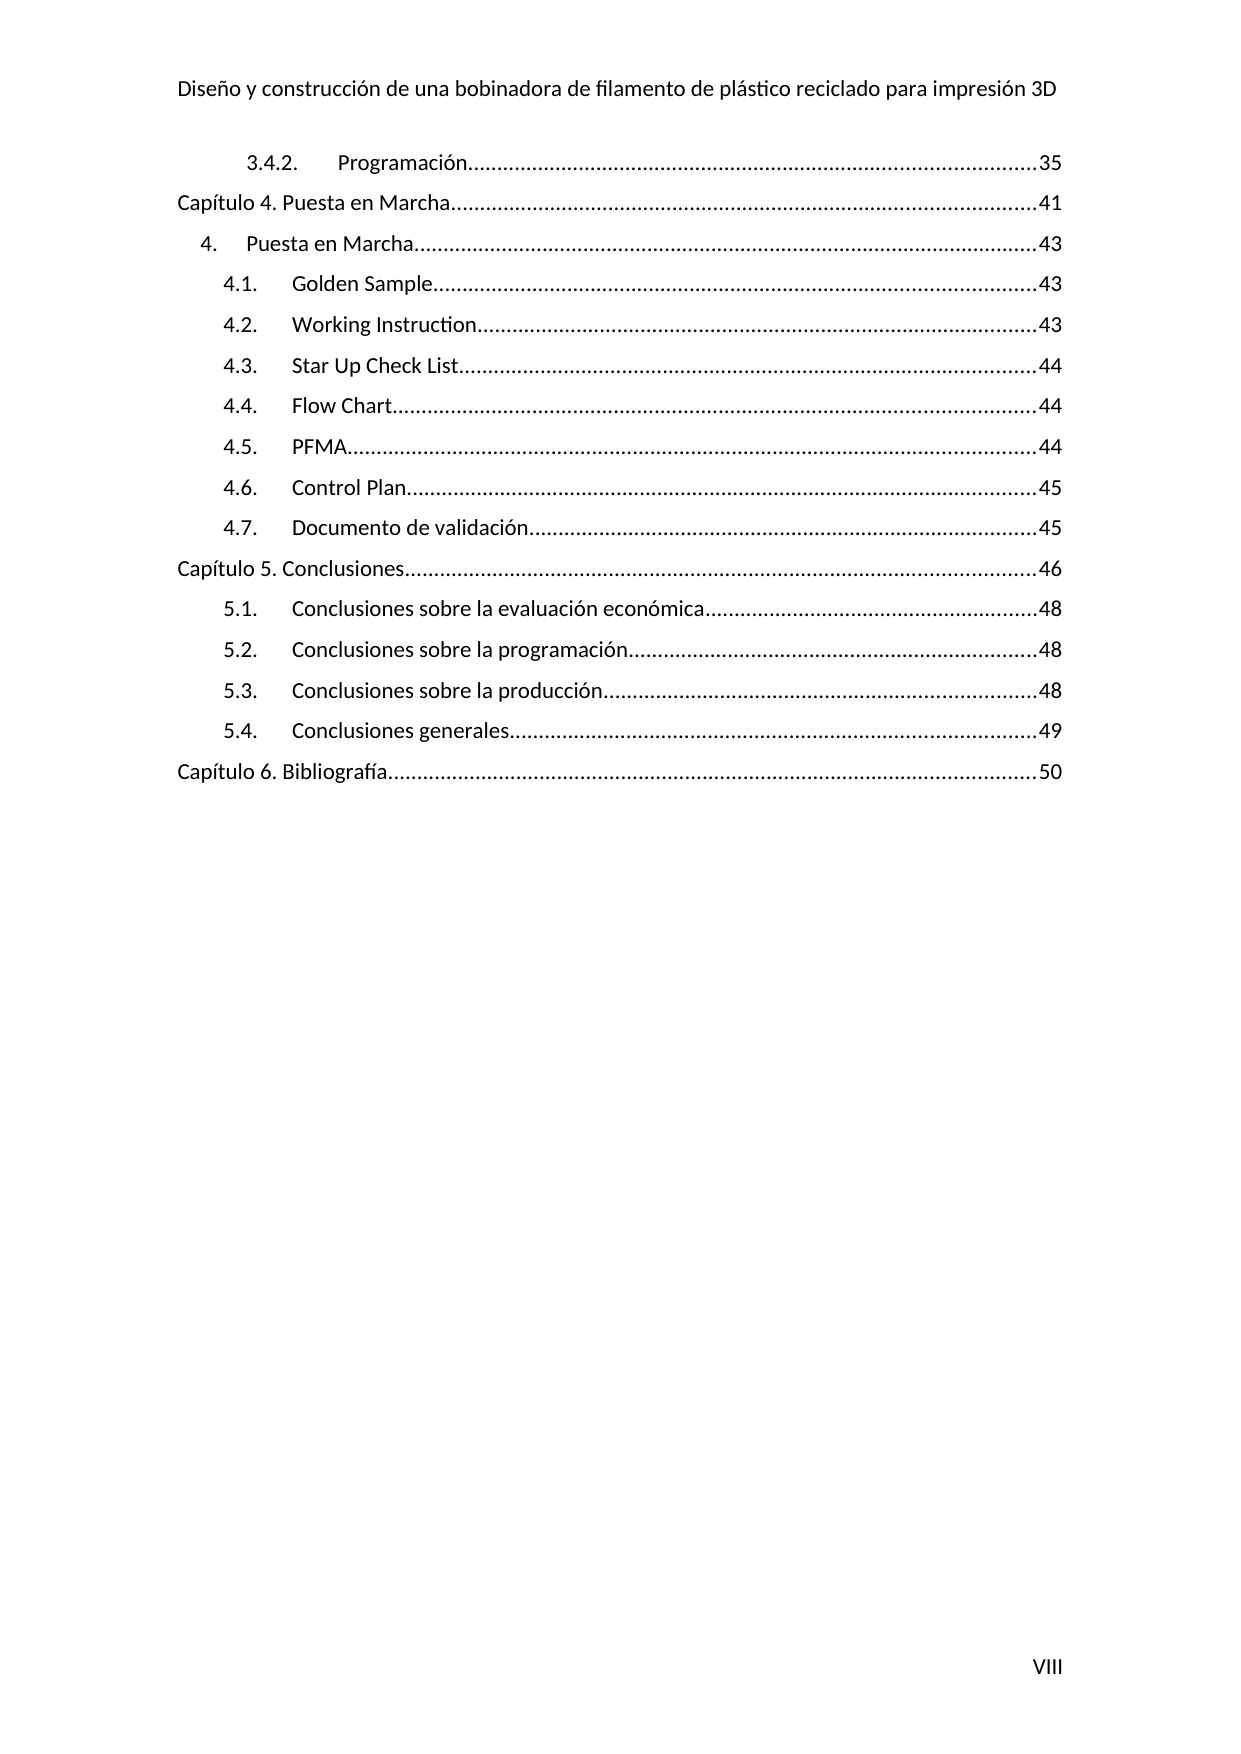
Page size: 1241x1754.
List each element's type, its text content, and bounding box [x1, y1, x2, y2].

text 4.2. Working Instruction 43 [223, 310, 1063, 338]
text 4. Puesta en Marcha 43 [200, 229, 1063, 257]
text 4.4. Flow Chart 44 [223, 391, 1063, 419]
text 4.6. Control Plan 45 [223, 473, 1063, 501]
text Capítulo 4. Puesta en Marcha 41 [177, 188, 1063, 216]
text 5.3. Conclusiones sobre la producción 48 [223, 676, 1063, 704]
text 5.2. Conclusiones sobre la programación 48 [223, 635, 1063, 663]
text Capítulo 6. Bibliografía 50 [177, 757, 1063, 785]
text 4.1. Golden Sample 43 [223, 269, 1063, 298]
text 4.5. PFMA 44 [223, 432, 1063, 460]
text 5.4. Conclusiones generales 49 [223, 716, 1063, 744]
text 4.3. Star Up Check List 44 [223, 351, 1063, 379]
text 5.1. Conclusiones sobre la evaluación económica 48 [223, 594, 1063, 623]
text 4.7. Documento de validación 45 [223, 513, 1063, 541]
text 3.4.2. Programación 35 [246, 148, 1063, 176]
text Capítulo 5. Conclusiones 46 [177, 554, 1063, 582]
